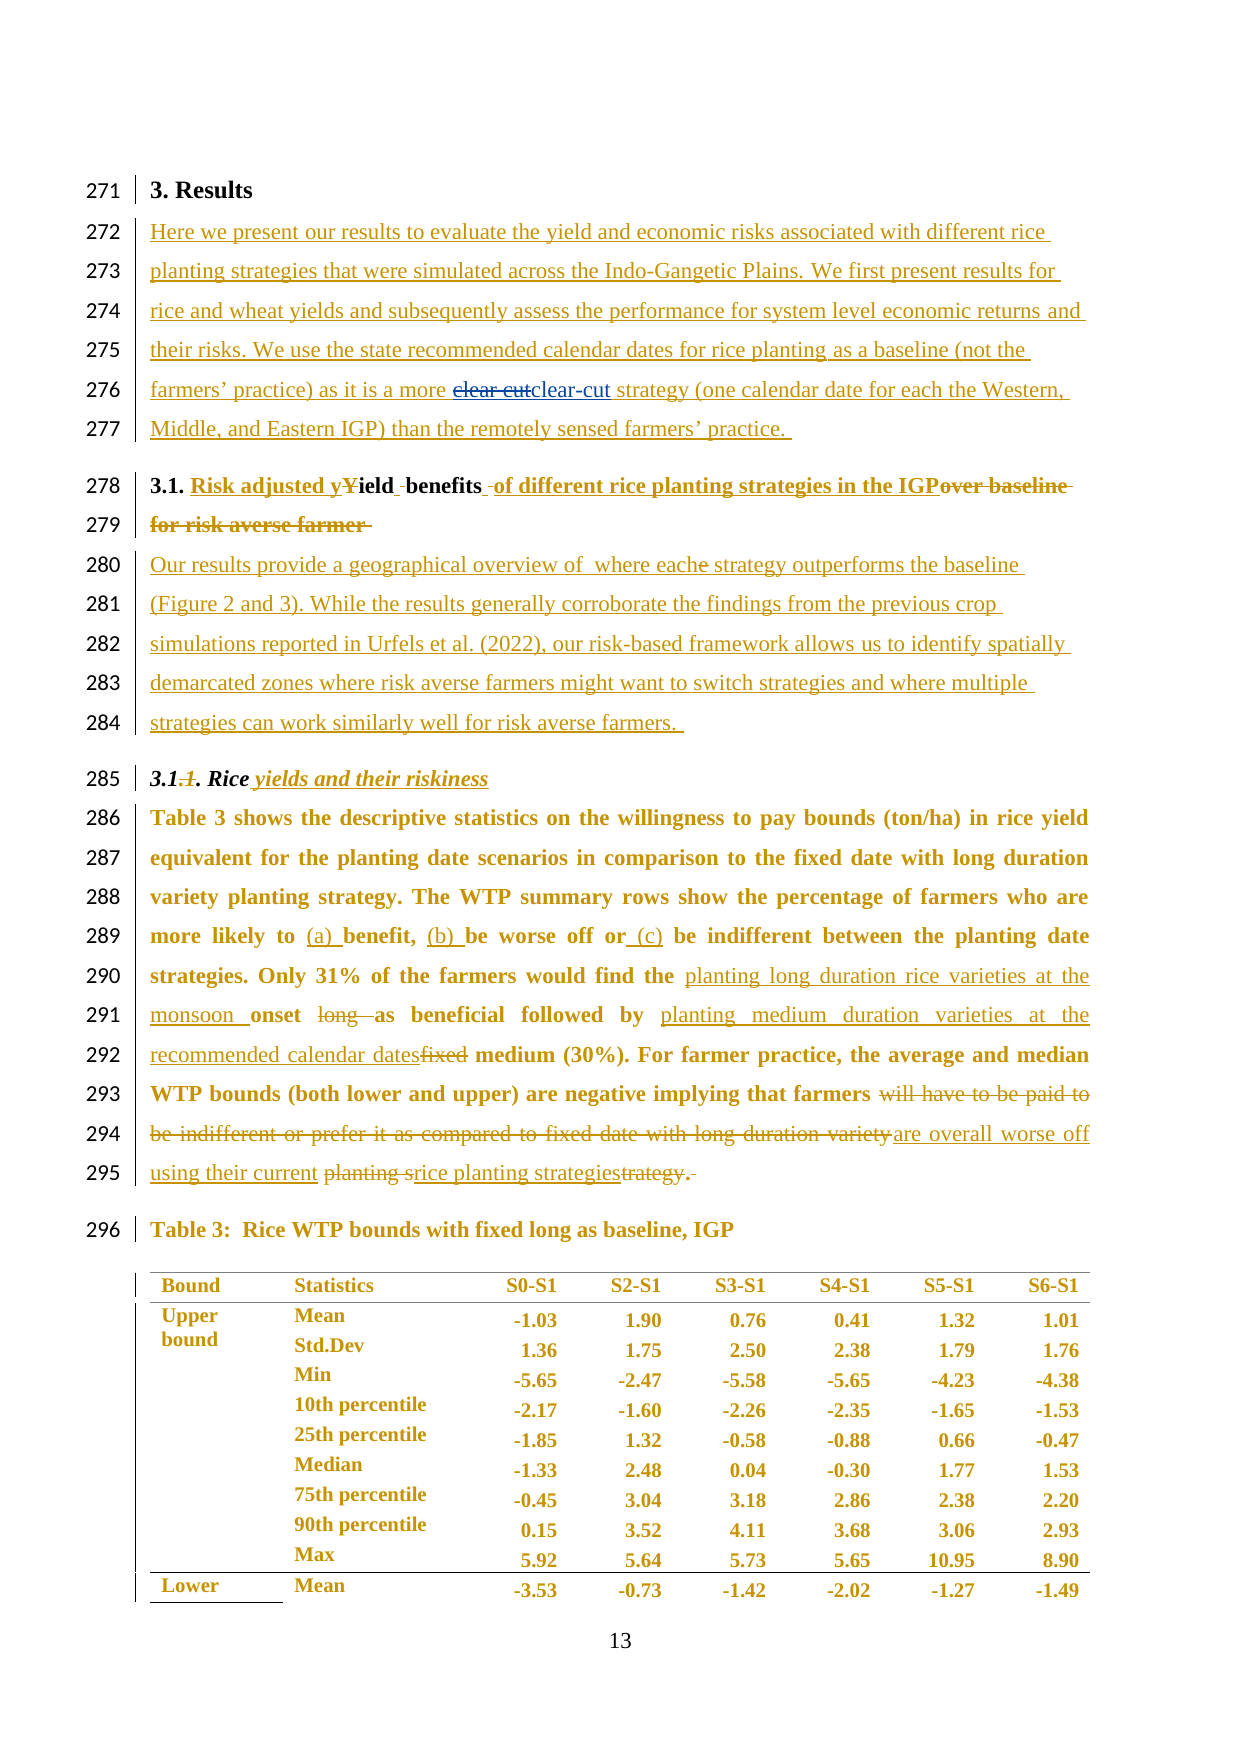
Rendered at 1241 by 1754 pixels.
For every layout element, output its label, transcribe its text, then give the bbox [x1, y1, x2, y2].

table_cell 3.68 [777, 1512, 881, 1542]
table_cell -1.03 [464, 1303, 568, 1332]
table_cell 4.11 [673, 1512, 777, 1542]
table_cell Lower bound [150, 1573, 283, 1602]
table_header S2-S1 [568, 1273, 673, 1302]
table_cell -0.58 [673, 1422, 777, 1452]
table_cell 10th percentile [283, 1392, 464, 1422]
table_header S4-S1 [777, 1273, 881, 1302]
table_cell 1.53 [986, 1452, 1090, 1482]
table_header S3-S1 [673, 1273, 777, 1302]
table_header S0-S1 [464, 1273, 568, 1302]
table_cell 3.06 [881, 1512, 986, 1542]
table_cell -5.65 [777, 1362, 881, 1392]
table_cell -1.33 [464, 1452, 568, 1482]
table_cell -0.73 [568, 1573, 673, 1602]
table_cell -1.42 [673, 1573, 777, 1602]
table_cell 90th percentile [283, 1512, 464, 1542]
table_cell -2.26 [673, 1392, 777, 1422]
text Table 3 shows the descriptive statistics on the willingness to pay bounds (ton/ha) in rice yield equivalent for the planting date scenarios in comparison to the fixed date with long duration variety planting strategy. The WTP summary rows show the percentage of farmers who are more likely to benefit, be worse off or be indifferent between the planting date strategies. Only 31% of the farmers would find the onset as beneficial followed by medium (30%). For farmer practice, the average and median WTP bounds (both lower and upper) are negative implying that farmers . [150, 804, 1090, 1186]
table_cell 2.38 [777, 1332, 881, 1362]
table_cell 2.20 [986, 1482, 1090, 1512]
table_cell -3.53 [464, 1573, 568, 1602]
table_cell Upper bound [150, 1303, 283, 1572]
subtitle 3.1. Rice [150, 765, 1090, 791]
table_cell 2.38 [881, 1482, 986, 1512]
table_cell -4.23 [881, 1362, 986, 1392]
table_cell 5.65 [777, 1542, 881, 1572]
table_cell 2.93 [986, 1512, 1090, 1542]
table_cell Mean [283, 1573, 464, 1602]
table_cell -2.35 [777, 1392, 881, 1422]
table_cell 1.32 [568, 1422, 673, 1452]
table_cell 1.32 [881, 1303, 986, 1332]
table_cell -1.85 [464, 1422, 568, 1452]
table_cell -2.17 [464, 1392, 568, 1422]
table_cell 0.41 [777, 1303, 881, 1332]
table_cell -0.47 [986, 1422, 1090, 1452]
table_cell 1.01 [986, 1303, 1090, 1332]
table_cell 5.92 [464, 1542, 568, 1572]
table_header S6-S1 [986, 1273, 1090, 1302]
table_cell 2.50 [673, 1332, 777, 1362]
table_cell 5.64 [568, 1542, 673, 1572]
table_cell Min [283, 1362, 464, 1392]
table_cell 1.75 [568, 1332, 673, 1362]
table_cell 75th percentile [283, 1482, 464, 1512]
table_cell Mean [283, 1303, 464, 1332]
table_cell Std.Dev [283, 1332, 464, 1362]
table_cell -5.65 [464, 1362, 568, 1392]
table_cell 0.76 [673, 1303, 777, 1332]
table_cell 1.90 [568, 1303, 673, 1332]
table_cell -5.58 [673, 1362, 777, 1392]
table_header S5-S1 [881, 1273, 986, 1302]
table_cell -1.53 [986, 1392, 1090, 1422]
table_cell -1.60 [568, 1392, 673, 1422]
table_cell 3.04 [568, 1482, 673, 1512]
table_cell 1.77 [881, 1452, 986, 1482]
table_cell 8.90 [986, 1542, 1090, 1572]
table_header Statistics [283, 1273, 464, 1302]
table_cell -2.02 [777, 1573, 881, 1602]
table_cell 1.36 [464, 1332, 568, 1362]
table_cell -0.45 [464, 1482, 568, 1512]
table_cell Max [283, 1542, 464, 1572]
table_cell -1.65 [881, 1392, 986, 1422]
table_cell -1.49 [986, 1573, 1090, 1602]
table_cell Median [283, 1452, 464, 1482]
table_cell 5.73 [673, 1542, 777, 1572]
table_cell 1.79 [881, 1332, 986, 1362]
table_cell -0.30 [777, 1452, 881, 1482]
table_cell 2.48 [568, 1452, 673, 1482]
table_cell -0.88 [777, 1422, 881, 1452]
table_cell 2.86 [777, 1482, 881, 1512]
table_cell 0.15 [464, 1512, 568, 1542]
table_cell 3.52 [568, 1512, 673, 1542]
table_cell 0.66 [881, 1422, 986, 1452]
table_cell -2.47 [568, 1362, 673, 1392]
table_header Bound [150, 1273, 283, 1302]
table_cell 25th percentile [283, 1422, 464, 1452]
table_cell -1.27 [881, 1573, 986, 1602]
table_cell -4.38 [986, 1362, 1090, 1392]
table_cell 1.76 [986, 1332, 1090, 1362]
table_cell 10.95 [881, 1542, 986, 1572]
table_cell 3.18 [673, 1482, 777, 1512]
text Table 3: Rice WTP bounds with fixed long as baseline, IGP [150, 1216, 1090, 1242]
subtitle 3. Results [150, 175, 1090, 204]
subtitle 3.1. ieldbenefits [150, 472, 1090, 537]
table_cell 0.04 [673, 1452, 777, 1482]
